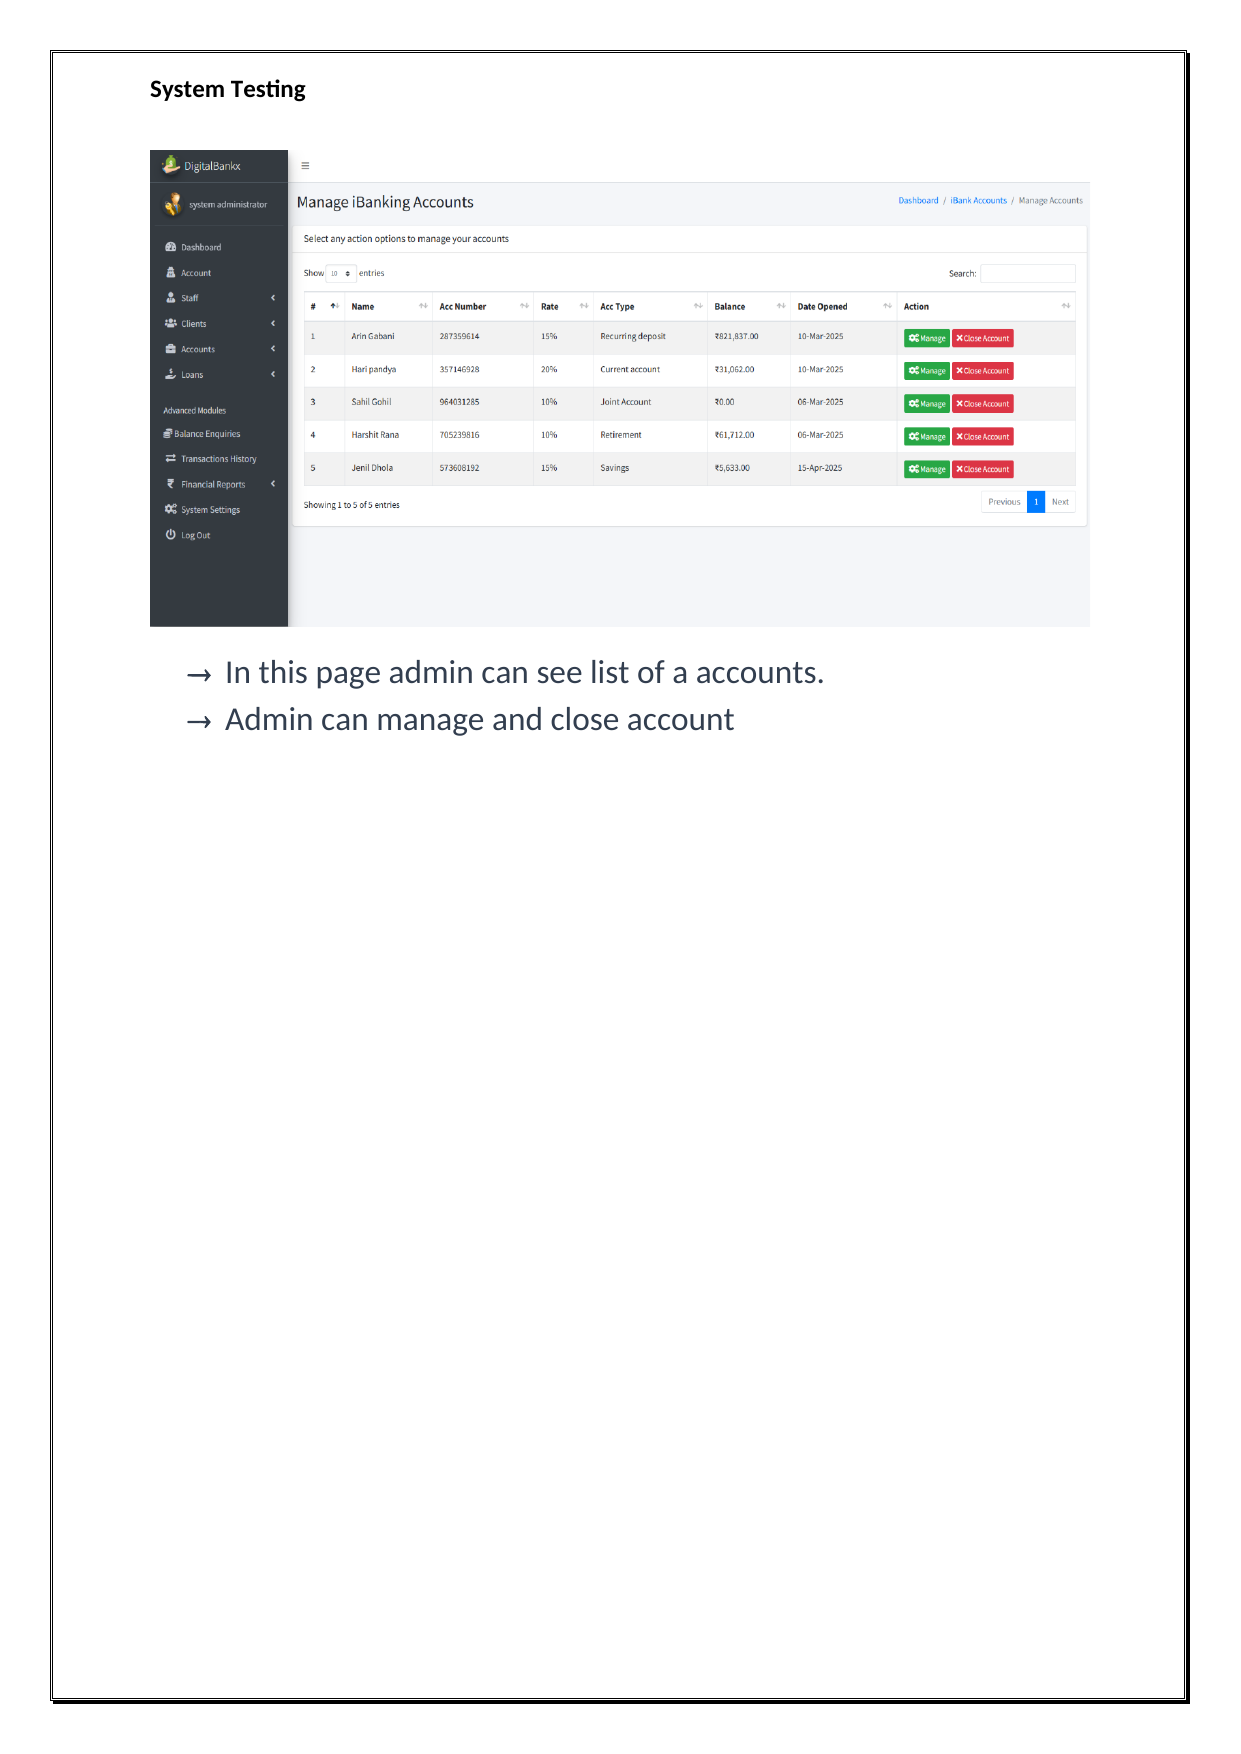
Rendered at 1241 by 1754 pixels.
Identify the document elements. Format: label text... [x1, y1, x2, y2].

picture [150, 150, 1091, 627]
list In this page admin can see list of a accounts. [187, 651, 1087, 692]
list Admin can manage and close account [187, 698, 1087, 739]
